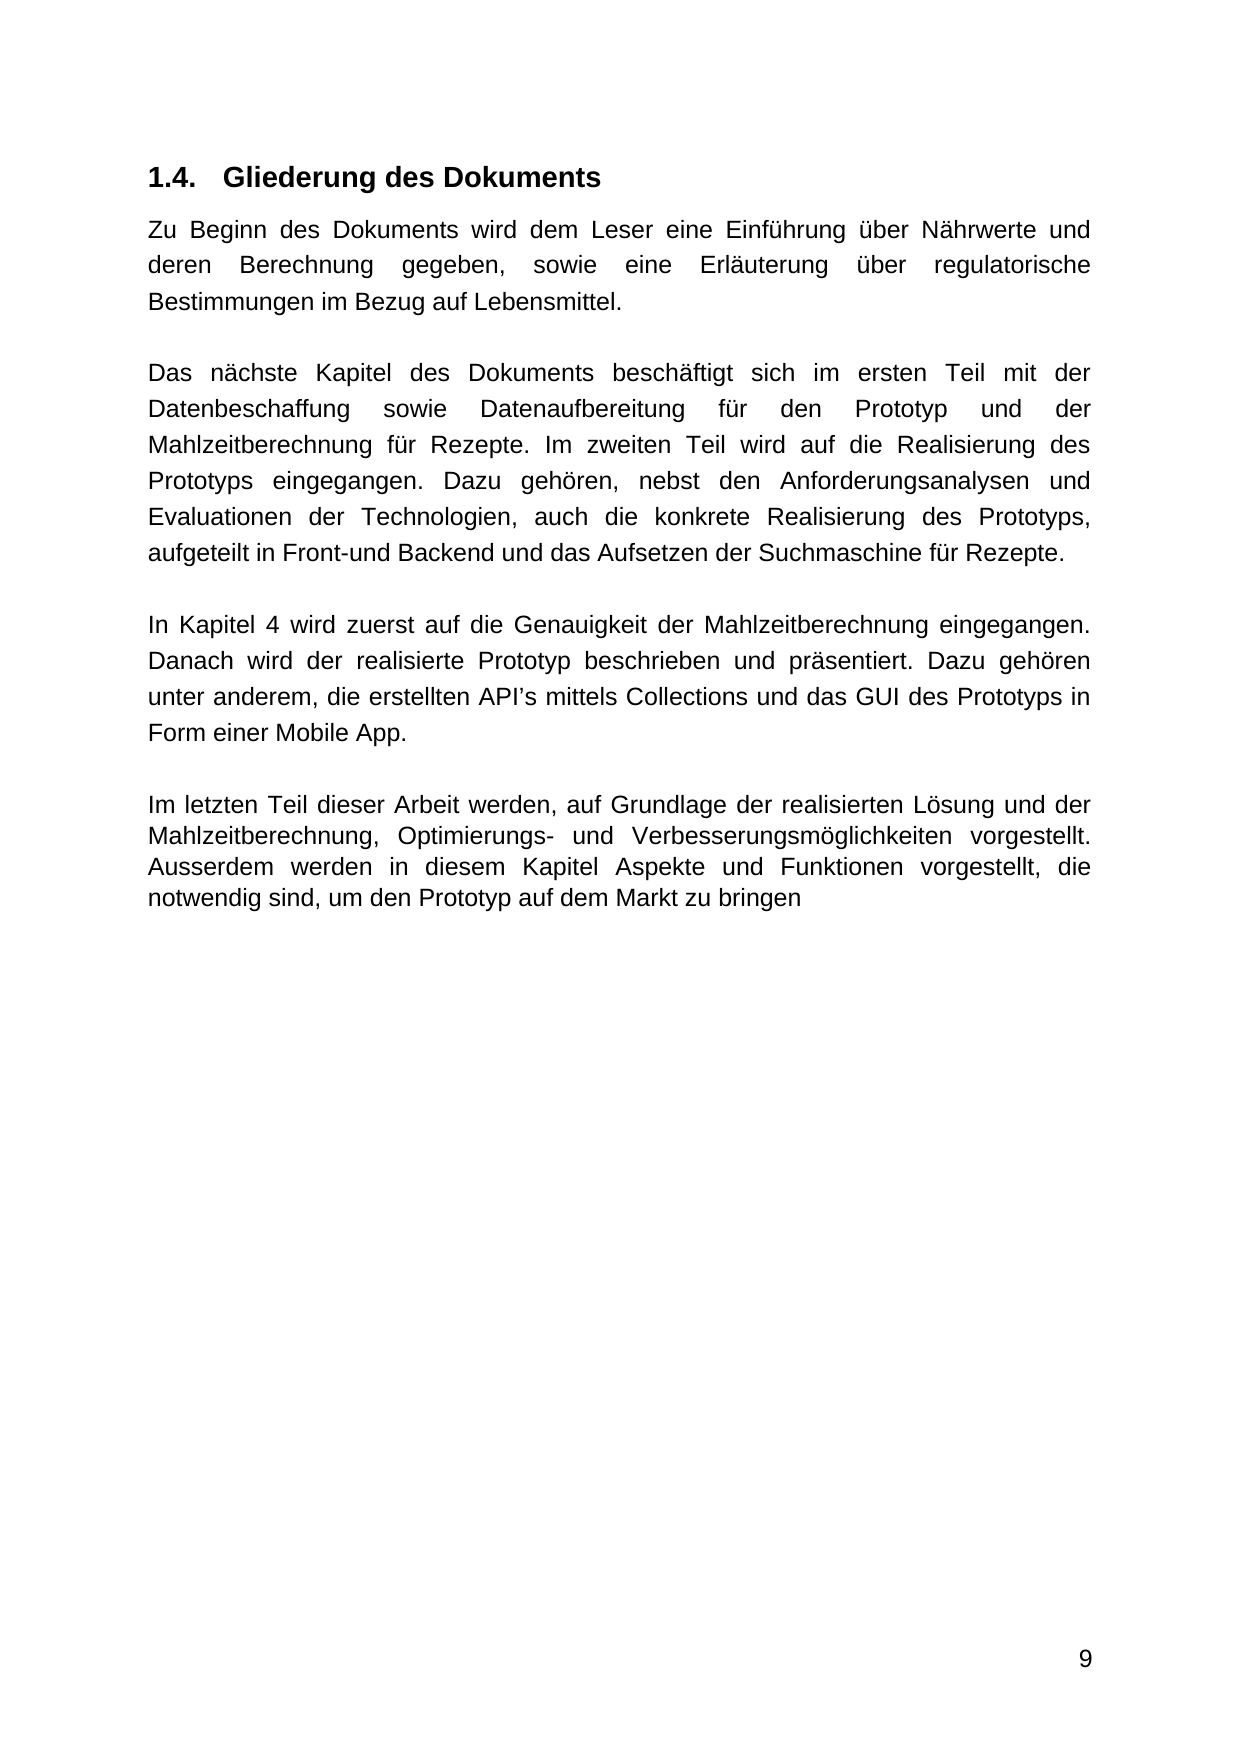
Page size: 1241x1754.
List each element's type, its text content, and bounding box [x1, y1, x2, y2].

subtitle Gliederung des Dokuments [148, 160, 1092, 194]
text Im letzten Teil dieser Arbeit werden, auf Grundlage der realisierten Lösung und der Mahlzeitberechnung, Optimierungs- und Verbesserungsmöglichkeiten vorgestellt. Ausserdem werden in diesem Kapitel Aspekte und Funktionen vorgestellt, die notwendig sind, um den Prototyp auf dem Markt zu bringen [148, 789, 1092, 911]
text Zu Beginn des Dokuments wird dem Leser eine Einführung über Nährwerte und deren Berechnung gegeben, sowie eine Erläuterung über regulatorische Bestimmungen im Bezug auf Lebensmittel. [148, 214, 1092, 315]
text In Kapitel 4 wird zuerst auf die Genauigkeit der Mahlzeitberechnung eingegangen. Danach wird der realisierte Prototyp beschrieben und präsentiert. Dazu gehören unter anderem, die erstellten API’s mittels Collections und das GUI des Prototyps in Form einer Mobile App. [148, 610, 1092, 746]
text Das nächste Kapitel des Dokuments beschäftigt sich im ersten Teil mit der Datenbeschaffung sowie Datenaufbereitung für den Prototyp und der Mahlzeitberechnung für Rezepte. Im zweiten Teil wird auf die Realisierung des Prototyps eingegangen. Dazu gehören, nebst den Anforderungsanalysen und Evaluationen der Technologien, auch die konkrete Realisierung des Prototyps, aufgeteilt in Front-und Backend und das Aufsetzen der Suchmaschine für Rezepte. [148, 358, 1092, 567]
